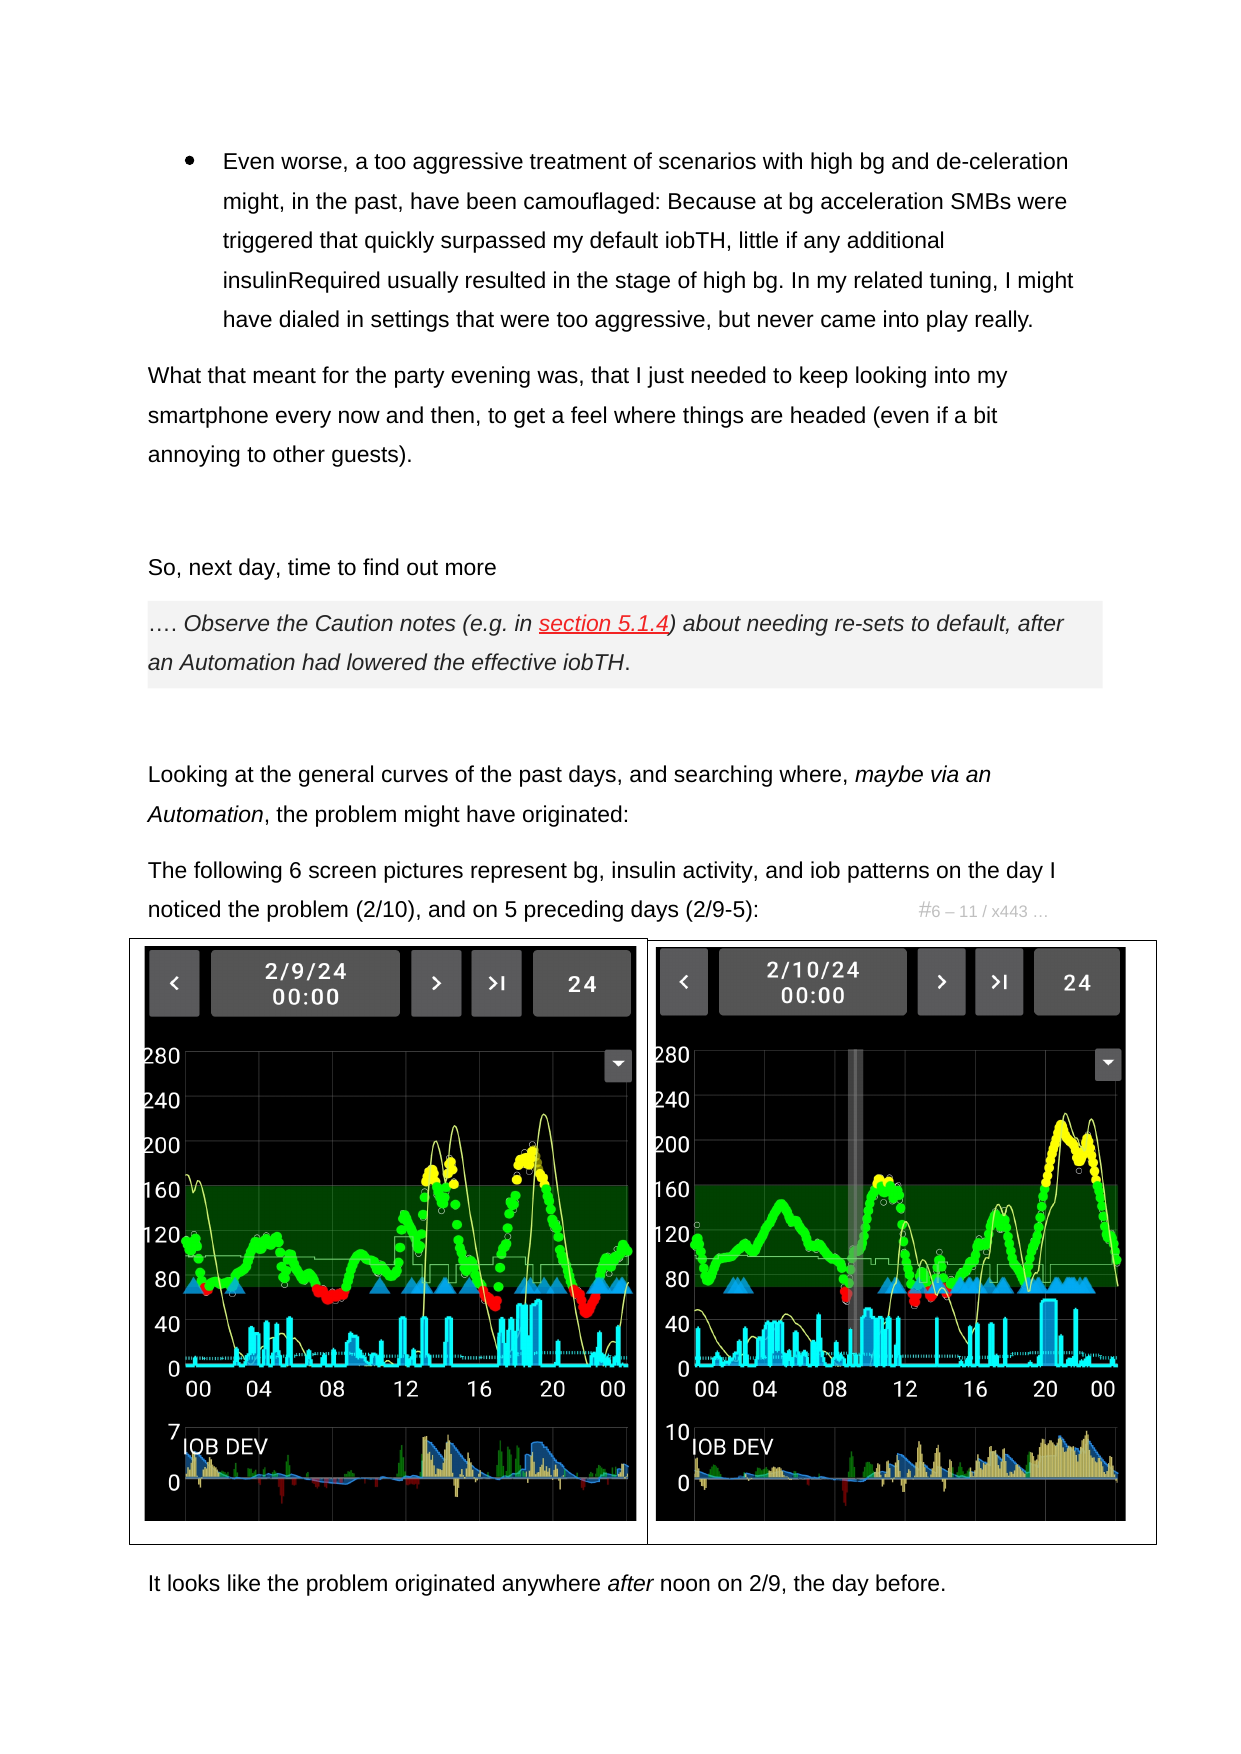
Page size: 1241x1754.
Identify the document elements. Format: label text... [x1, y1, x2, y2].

text It looks like the problem originated anywhere after noon on 2/9, the day before. [148, 1570, 1093, 1597]
list Even worse, a too aggressive treatment of scenarios with high bg and de-celeration might, in the past, have been camouflaged: Because at bg acceleration SMBs were triggered that quickly surpassed my default iobTH, little if any additional insulinRequired usually resulted in the stage of high bg. In my related tuning, I might have dialed in settings that were too aggressive, but never came into play really. [185, 148, 1093, 332]
text So, next day, time to find out more [148, 553, 1093, 580]
text Looking at the general curves of the past days, and searching where, maybe via an Automation, the problem might have originated: [148, 761, 1093, 827]
text The following 6 screen pictures represent bg, insulin activity, and iob patterns on the day I noticed the problem (2/10), and on 5 preceding days (2/9-5): #6 – 11 / x443 … [148, 857, 1093, 923]
text What that meant for the party evening was, that I just needed to keep looking into my smartphone every now and then, to get a feel where things are headed (even if a bit annoying to other guests). [148, 362, 1093, 467]
picture [655, 947, 1126, 1521]
picture [144, 946, 637, 1521]
